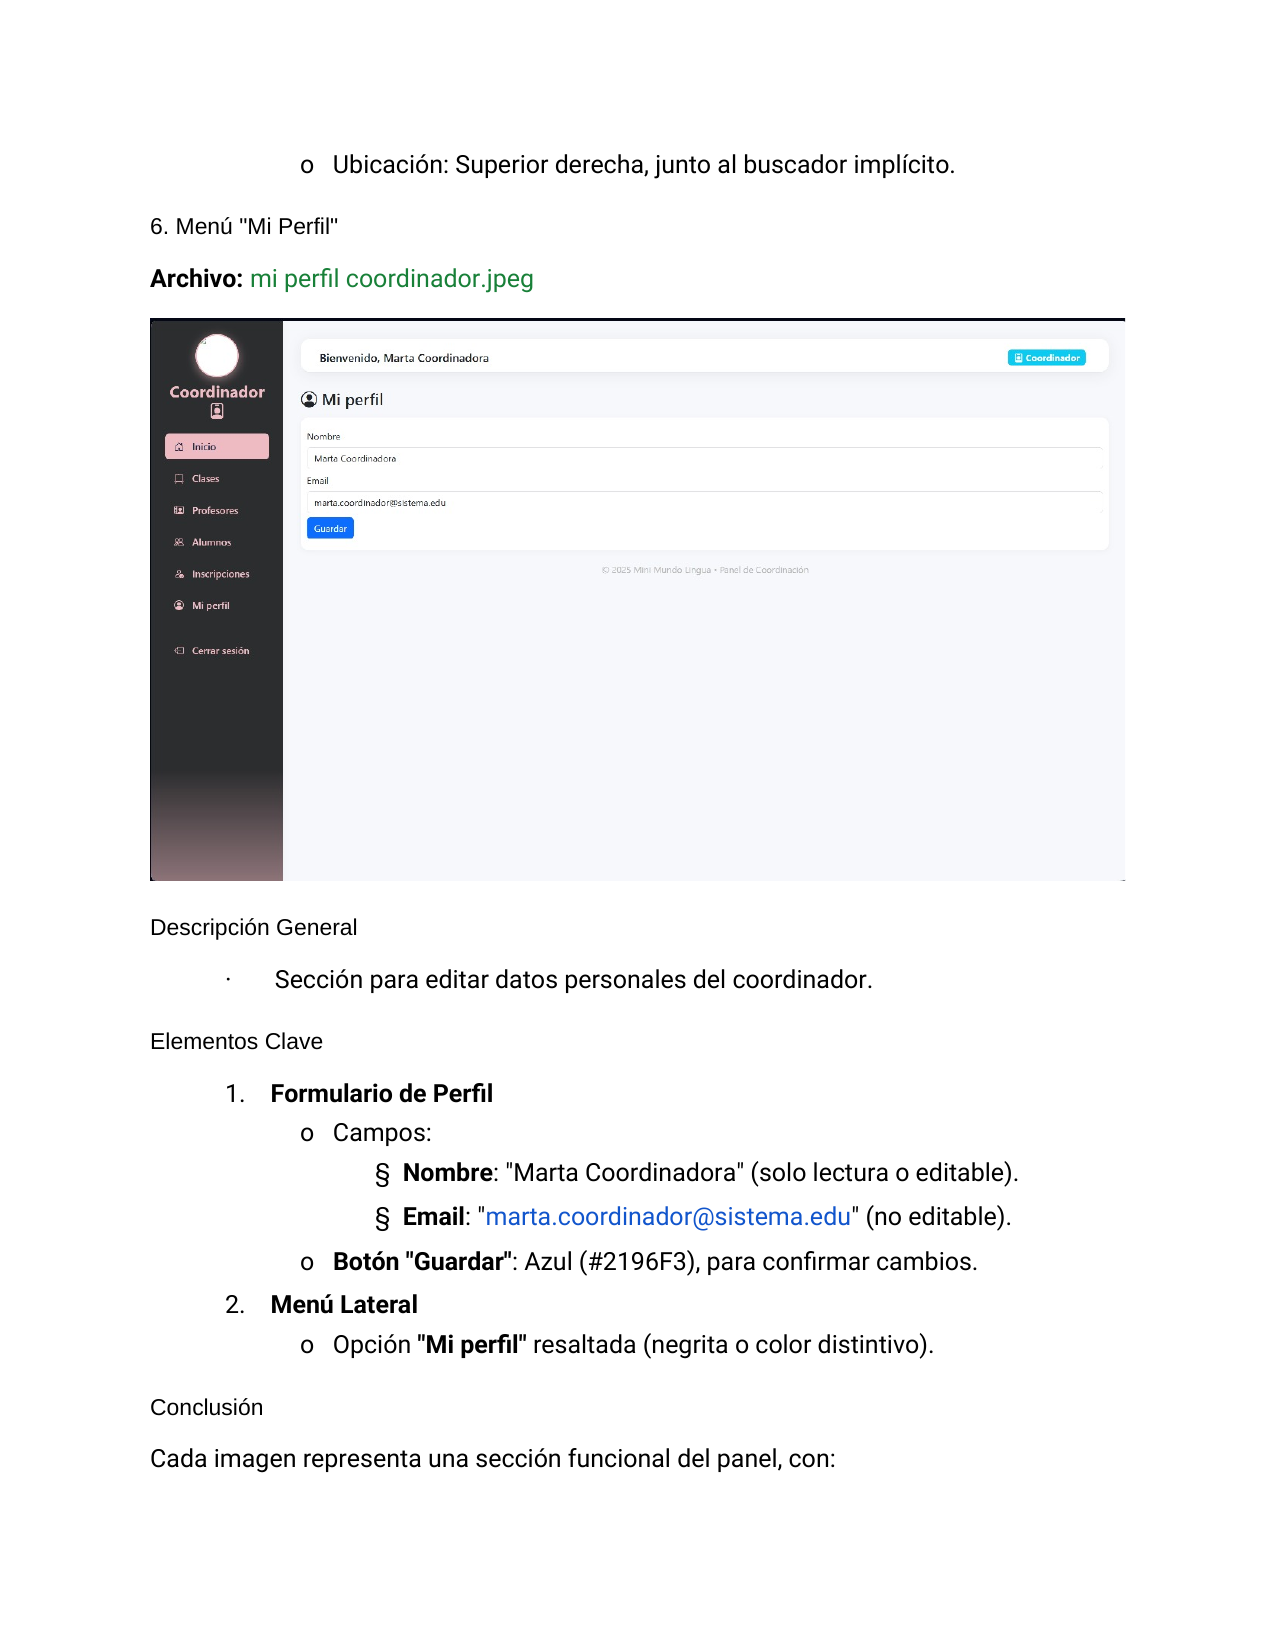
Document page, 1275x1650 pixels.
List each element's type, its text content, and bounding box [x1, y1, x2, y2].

text § Nombre: "Marta Coordinadora" (solo lectura o editable). [375, 1158, 1125, 1188]
text § Email: "marta.coordinador@sistema.edu" (no editable). [375, 1203, 1125, 1232]
text o Botón "Guardar": Azul (#2196F3), para confirmar cambios. [300, 1247, 1125, 1276]
picture [150, 318, 1125, 881]
text Conclusión [150, 1393, 1125, 1420]
text Archivo: mi perfil coordinador.jpeg [150, 264, 1125, 293]
text · Sección para editar datos personales del coordinador. [225, 965, 1125, 994]
text 6. Menú "Mi Perfil" [150, 213, 1125, 239]
text Descripción General [150, 914, 1125, 940]
text 2. Menú Lateral [225, 1291, 1125, 1320]
text 1. Formulario de Perfil [225, 1079, 1125, 1108]
text o Ubicación: Superior derecha, junto al buscador implícito. [300, 150, 1125, 179]
text o Campos: [300, 1119, 1125, 1148]
text Elementos Clave [150, 1028, 1125, 1054]
text Cada imagen representa una sección funcional del panel, con: [150, 1444, 1125, 1474]
text o Opción "Mi perfil" resaltada (negrita o color distintivo). [300, 1331, 1125, 1360]
